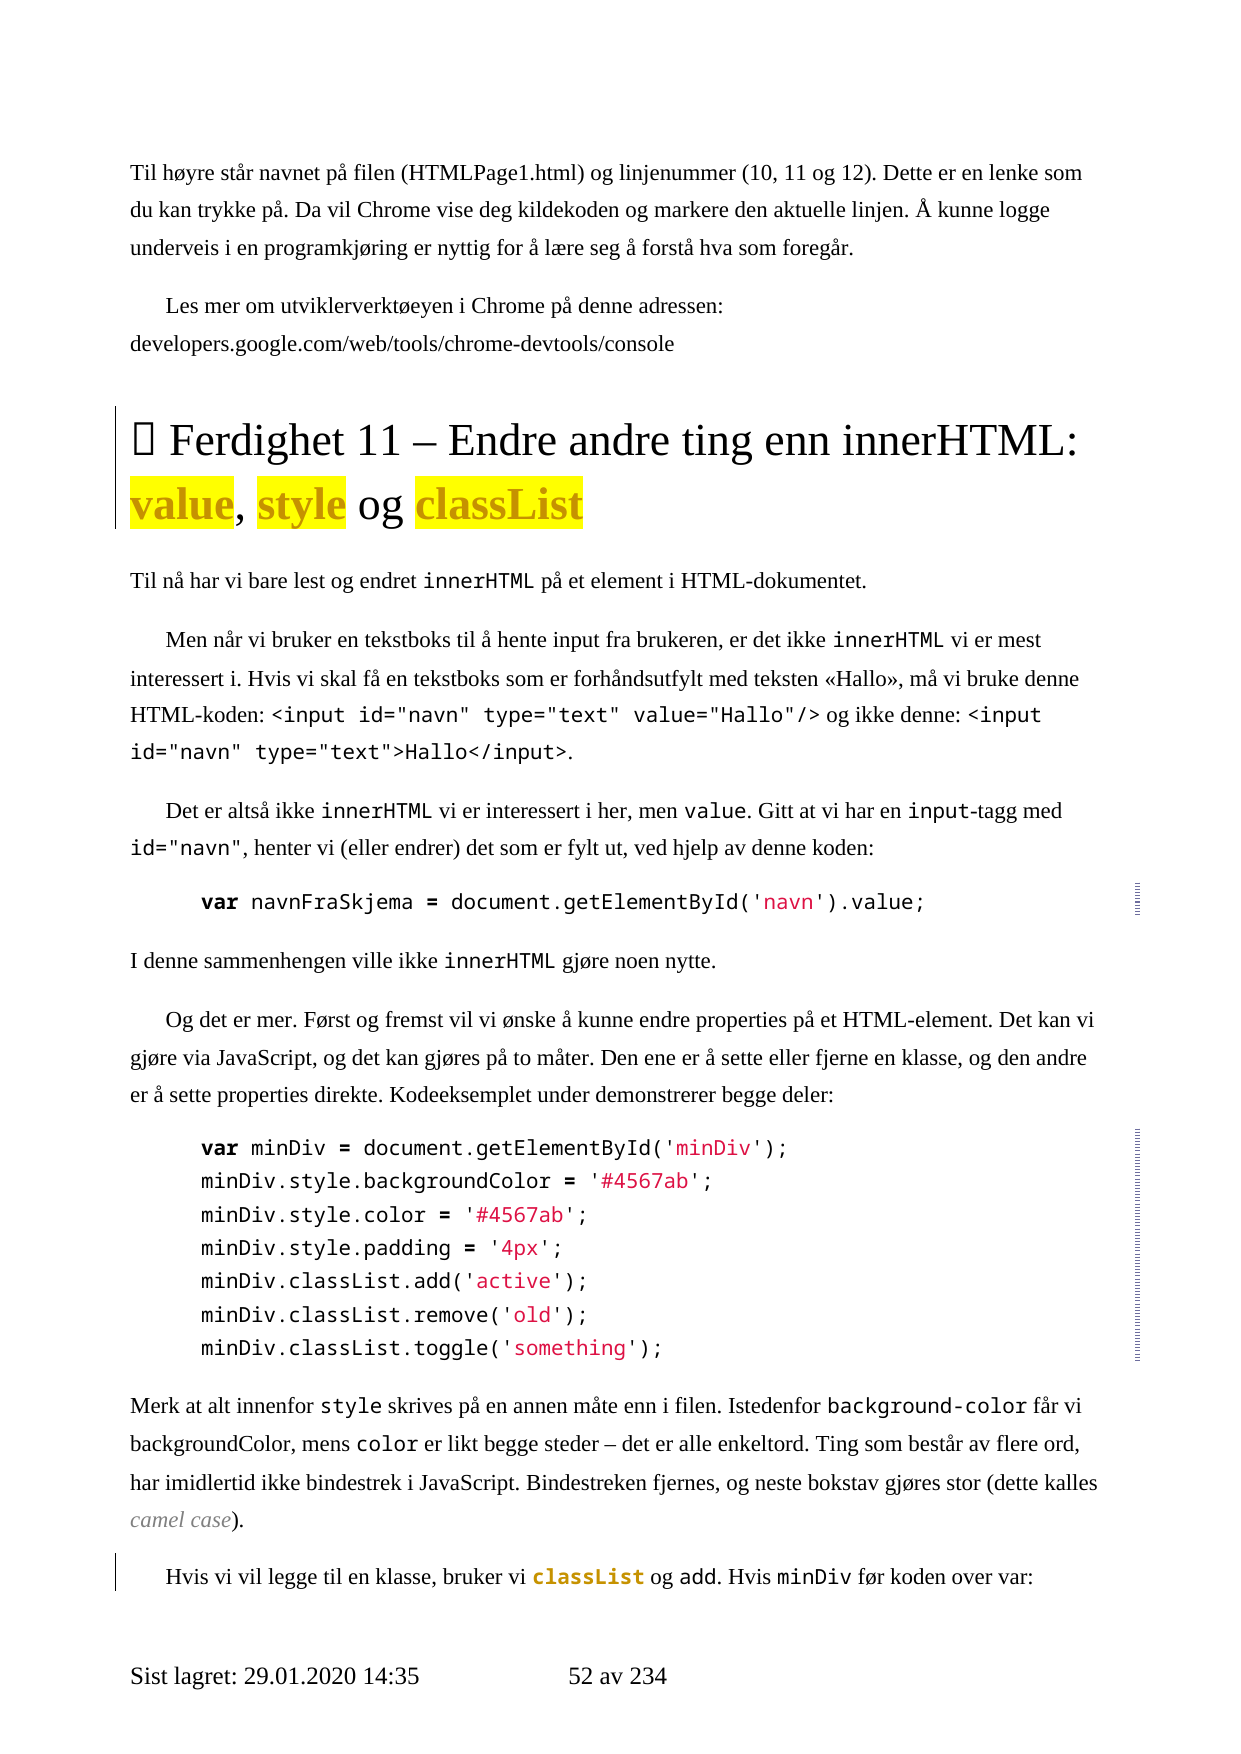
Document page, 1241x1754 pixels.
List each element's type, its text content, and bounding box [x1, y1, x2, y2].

text var navnFraSkjema = document.getElementById('navn').value; [201, 883, 1140, 916]
text Hvis vi vil legge til en klasse, bruker vi classList og add. Hvis minDiv før koden over var: [130, 1553, 1110, 1591]
text Til nå har vi bare lest og endret innerHTML på et element i HTML-dokumentet. [130, 558, 1110, 595]
text Les mer om utviklerverktøeyen i Chrome på denne adressen: developers.google.com/web/tools/chrome-devtools/console [130, 281, 1110, 356]
text 👏 Ferdighet 11 – Endre andre ting enn innerHTML: value, style og classList [130, 406, 1110, 529]
text Og det er mer. Først og fremst vil vi ønske å kunne endre properties på et HTML-element. Det kan vi gjøre via JavaScript, og det kan gjøres på to måter. Den ene er å sette eller fjerne en klasse, og den andre er å sette properties direkte. Kodeeksemplet under demonstrerer begge deler: [130, 995, 1110, 1108]
text Men når vi bruker en tekstboks til å hente input fra brukeren, er det ikke innerHTML vi er mest interessert i. Hvis vi skal få en tekstboks som er forhåndsutfylt med teksten «Hallo», må vi bruke denne HTML-koden: <input id="navn" type="text" value="Hallo"/> og ikke denne: <input id="navn" type="text">Hallo</input>. [130, 616, 1110, 766]
text var minDiv = document.getElementById('minDiv'); minDiv.style.backgroundColor = '#4567ab'; minDiv.style.color = '#4567ab'; minDiv.style.padding = '4px'; minDiv.classList.add('active'); minDiv.classList.remove('old'); minDiv.classList.toggle('something'); [201, 1128, 1140, 1362]
text Til høyre står navnet på filen (HTMLPage1.html) og linjenummer (10, 11 og 12). Dette er en lenke som du kan trykke på. Da vil Chrome vise deg kildekoden og markere den aktuelle linjen. Å kunne logge underveis i en programkjøring er nyttig for å lære seg å forstå hva som foregår. [130, 148, 1110, 260]
text Det er altså ikke innerHTML vi er interessert i her, men value. Gitt at vi har en input-tagg med id="navn", henter vi (eller endrer) det som er fylt ut, ved hjelp av denne koden: [130, 787, 1110, 862]
text Merk at alt innenfor style skrives på en annen måte enn i filen. Istedenfor background-color får vi backgroundColor, mens color er likt begge steder – det er alle enkeltord. Ting som består av flere ord, har imidlertid ikke bindestrek i JavaScript. Bindestreken fjernes, og neste bokstav gjøres stor (dette kalles camel case). [130, 1383, 1110, 1533]
text I denne sammenhengen ville ikke innerHTML gjøre noen nytte. [130, 937, 1110, 974]
